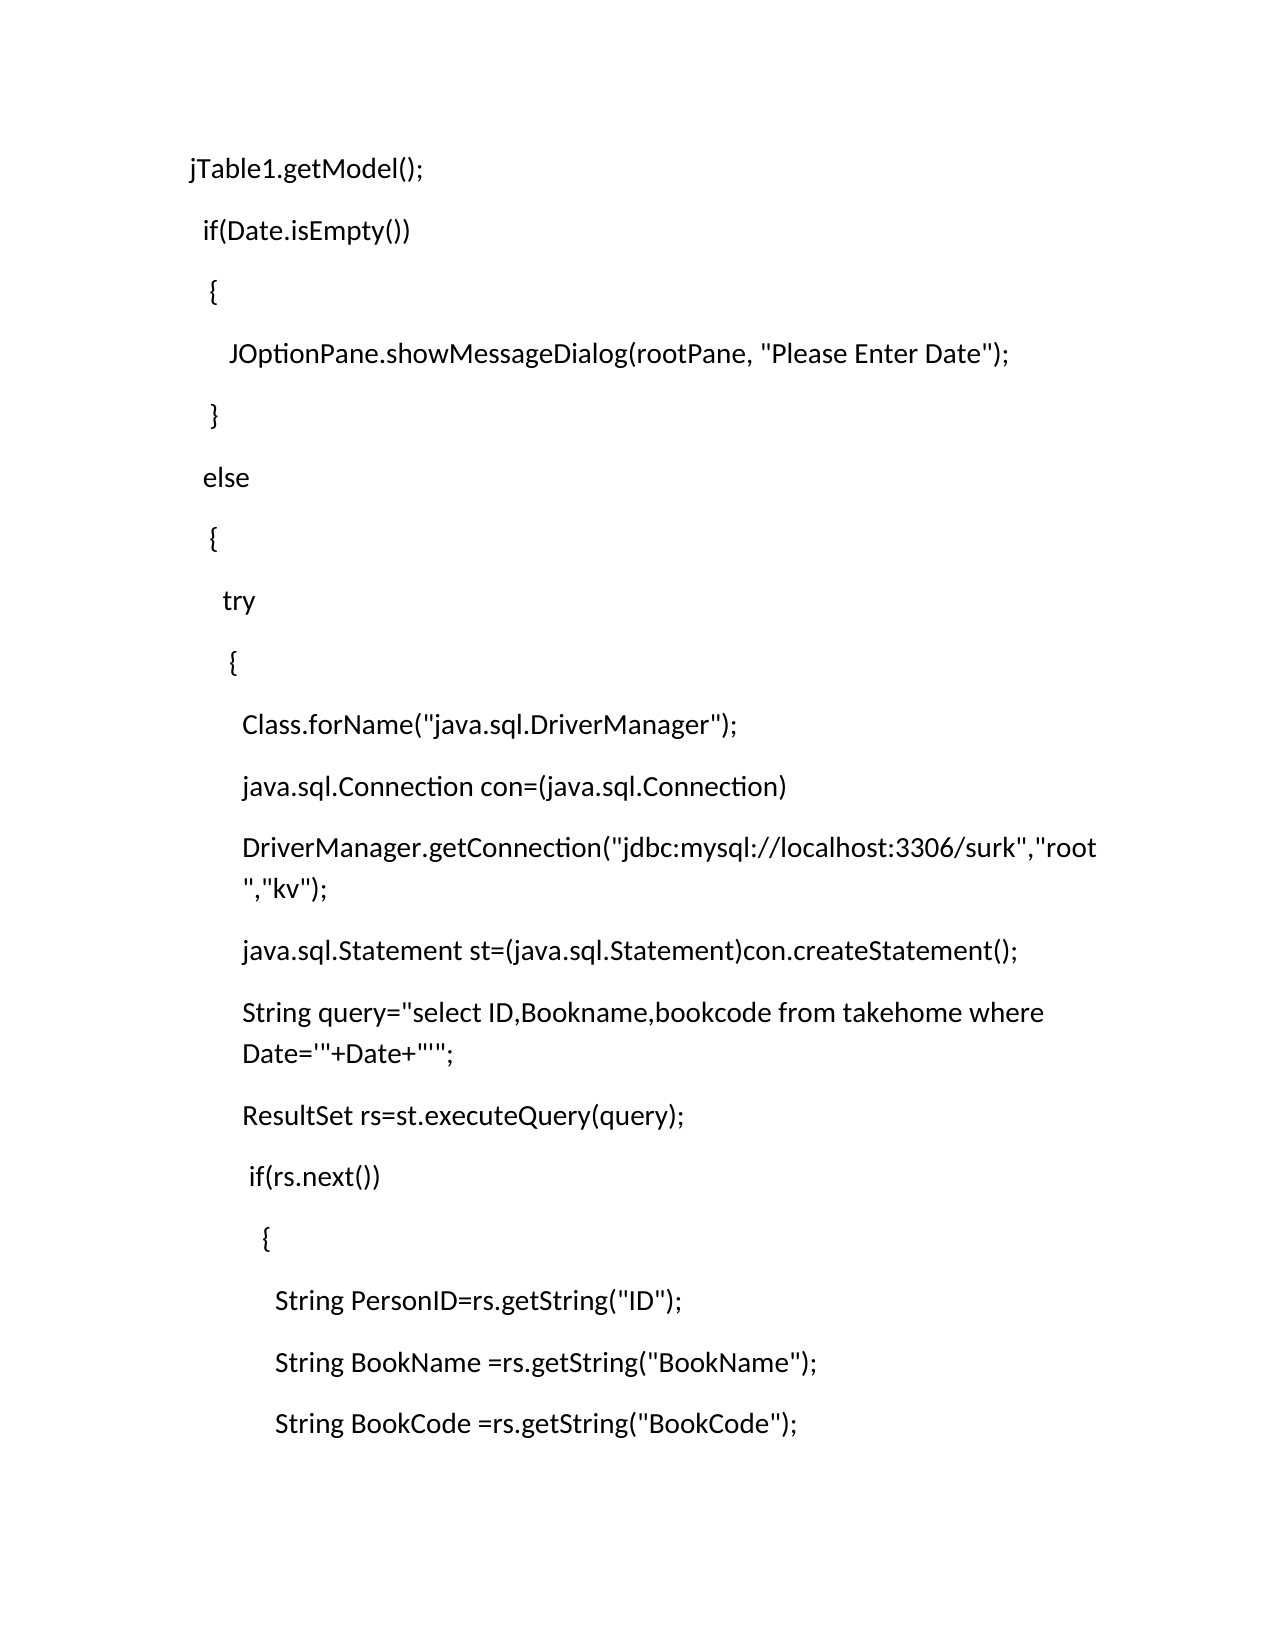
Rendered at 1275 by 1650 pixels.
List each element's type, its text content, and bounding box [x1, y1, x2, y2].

text { [150, 644, 1125, 680]
text Date='"+Date+"'"; [150, 1035, 1125, 1071]
text ResultSet rs=st.executeQuery(query); [150, 1097, 1125, 1132]
text Class.forName("java.sql.DriverManager"); [150, 706, 1125, 742]
text { [150, 521, 1125, 556]
text JOptionPane.showMessageDialog(rootPane, "Please Enter Date"); [150, 335, 1125, 371]
text if(Date.isEmpty()) [150, 212, 1125, 247]
text if(rs.next()) [150, 1158, 1125, 1194]
text String BookName =rs.getString("BookName"); [150, 1344, 1125, 1379]
text String BookCode =rs.getString("BookCode"); [150, 1406, 1125, 1441]
text String PersonID=rs.getString("ID"); [150, 1282, 1125, 1318]
text DriverManager.getConnection("jdbc:mysql://localhost:3306/surk","root [150, 829, 1125, 865]
text String query="select ID,Bookname,bookcode from takehome where [150, 994, 1125, 1029]
text else [150, 459, 1125, 494]
text java.sql.Statement st=(java.sql.Statement)con.createStatement(); [150, 932, 1125, 968]
text } [150, 397, 1125, 433]
text ","kv"); [150, 870, 1125, 906]
text java.sql.Connection con=(java.sql.Connection) [150, 768, 1125, 803]
text jTable1.getModel(); [150, 150, 1125, 186]
text { [150, 273, 1125, 309]
text { [150, 1220, 1125, 1256]
text try [150, 582, 1125, 618]
